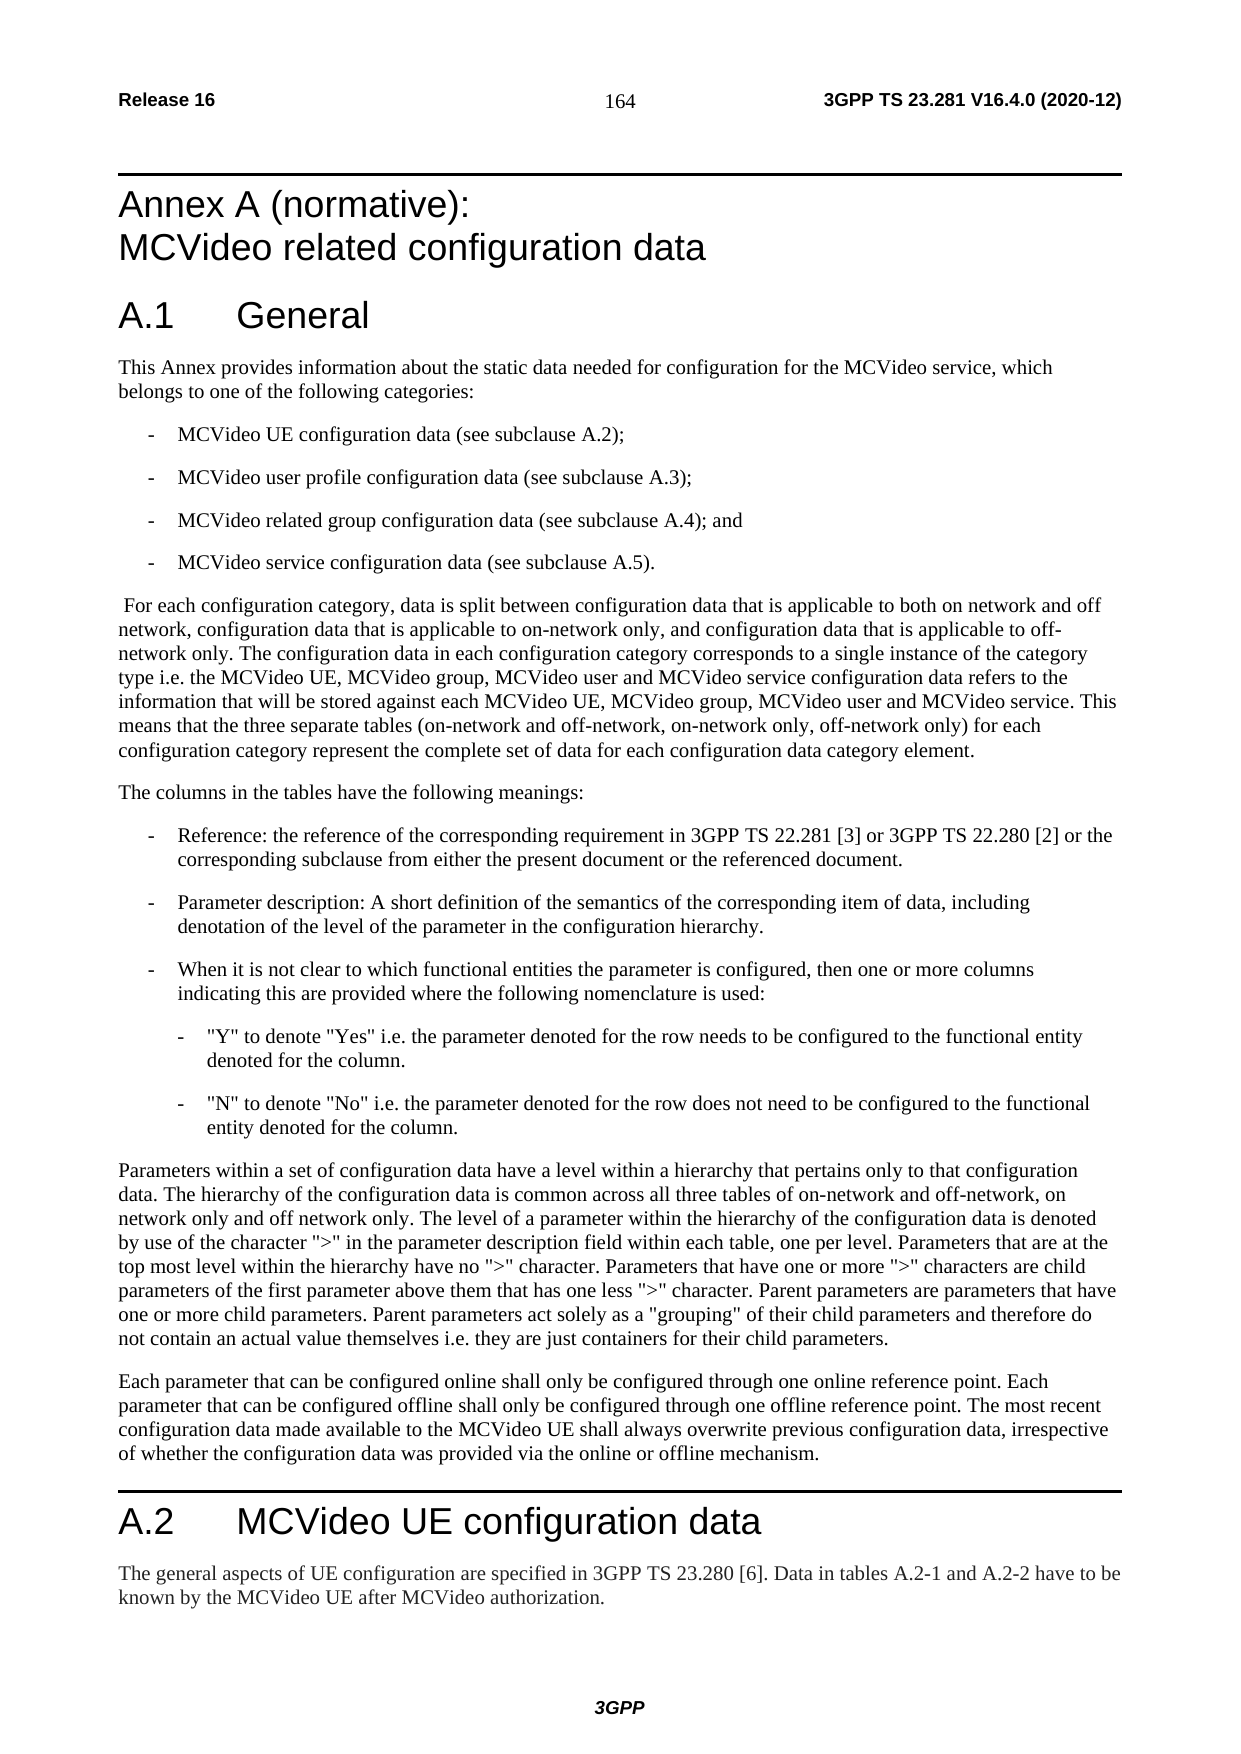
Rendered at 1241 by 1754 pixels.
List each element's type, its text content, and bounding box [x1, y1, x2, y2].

text - MCVideo UE configuration data (see subclause A.2); [148, 422, 1122, 446]
subtitle Annex A (normative): MCVideo related configuration data [118, 176, 1122, 268]
text - Parameter description: A short definition of the semantics of the corresponding item of data, including denotation of the level of the parameter in the configuration hierarchy. [148, 890, 1122, 938]
subtitle A.2 MCVideo UE configuration data [118, 1493, 1122, 1542]
text - "N" to denote "No" i.e. the parameter denoted for the row does not need to be configured to the functional entity denoted for the column. [177, 1091, 1122, 1139]
text Each parameter that can be configured online shall only be configured through one online reference point. Each parameter that can be configured offline shall only be configured through one offline reference point. The most recent configuration data made available to the MCVideo UE shall always overwrite previous configuration data, irrespective of whether the configuration data was provided via the online or offline mechanism. [118, 1369, 1122, 1465]
text Parameters within a set of configuration data have a level within a hierarchy that pertains only to that configuration data. The hierarchy of the configuration data is common across all three tables of on-network and off-network, on network only and off network only. The level of a parameter within the hierarchy of the configuration data is denoted by use of the character ">" in the parameter description field within each table, one per level. Parameters that are at the top most level within the hierarchy have no ">" character. Parameters that have one or more ">" characters are child parameters of the first parameter above them that has one less ">" character. Parent parameters are parameters that have one or more child parameters. Parent parameters act solely as a "grouping" of their child parameters and therefore do not contain an actual value themselves i.e. they are just containers for their child parameters. [118, 1157, 1122, 1350]
text For each configuration category, data is split between configuration data that is applicable to both on network and off network, configuration data that is applicable to on-network only, and configuration data that is applicable to off-network only. The configuration data in each configuration category corresponds to a single instance of the category type i.e. the MCVideo UE, MCVideo group, MCVideo user and MCVideo service configuration data refers to the information that will be stored against each MCVideo UE, MCVideo group, MCVideo user and MCVideo service. This means that the three separate tables (on-network and off-network, on-network only, off-network only) for each configuration category represent the complete set of data for each configuration data category element. [118, 593, 1122, 762]
subtitle A.1 General [118, 284, 1122, 336]
text - Reference: the reference of the corresponding requirement in 3GPP TS 22.281 [3] or 3GPP TS 22.280 [2] or the corresponding subclause from either the present document or the referenced document. [148, 823, 1122, 871]
text - MCVideo service configuration data (see subclause A.5). [148, 550, 1122, 574]
text The general aspects of UE configuration are specified in 3GPP TS 23.280 [6]. Data in tables A.2-1 and A.2-2 have to be known by the MCVideo UE after MCVideo authorization. [118, 1561, 1122, 1609]
text The columns in the tables have the following meanings: [118, 780, 1122, 804]
text - When it is not clear to which functional entities the parameter is configured, then one or more columns indicating this are provided where the following nomenclature is used: [148, 957, 1122, 1005]
text - MCVideo user profile configuration data (see subclause A.3); [148, 465, 1122, 489]
text - MCVideo related group configuration data (see subclause A.4); and [148, 507, 1122, 532]
text This Annex provides information about the static data needed for configuration for the MCVideo service, which belongs to one of the following categories: [118, 355, 1122, 403]
text - "Y" to denote "Yes" i.e. the parameter denoted for the row needs to be configured to the functional entity denoted for the column. [177, 1024, 1122, 1072]
